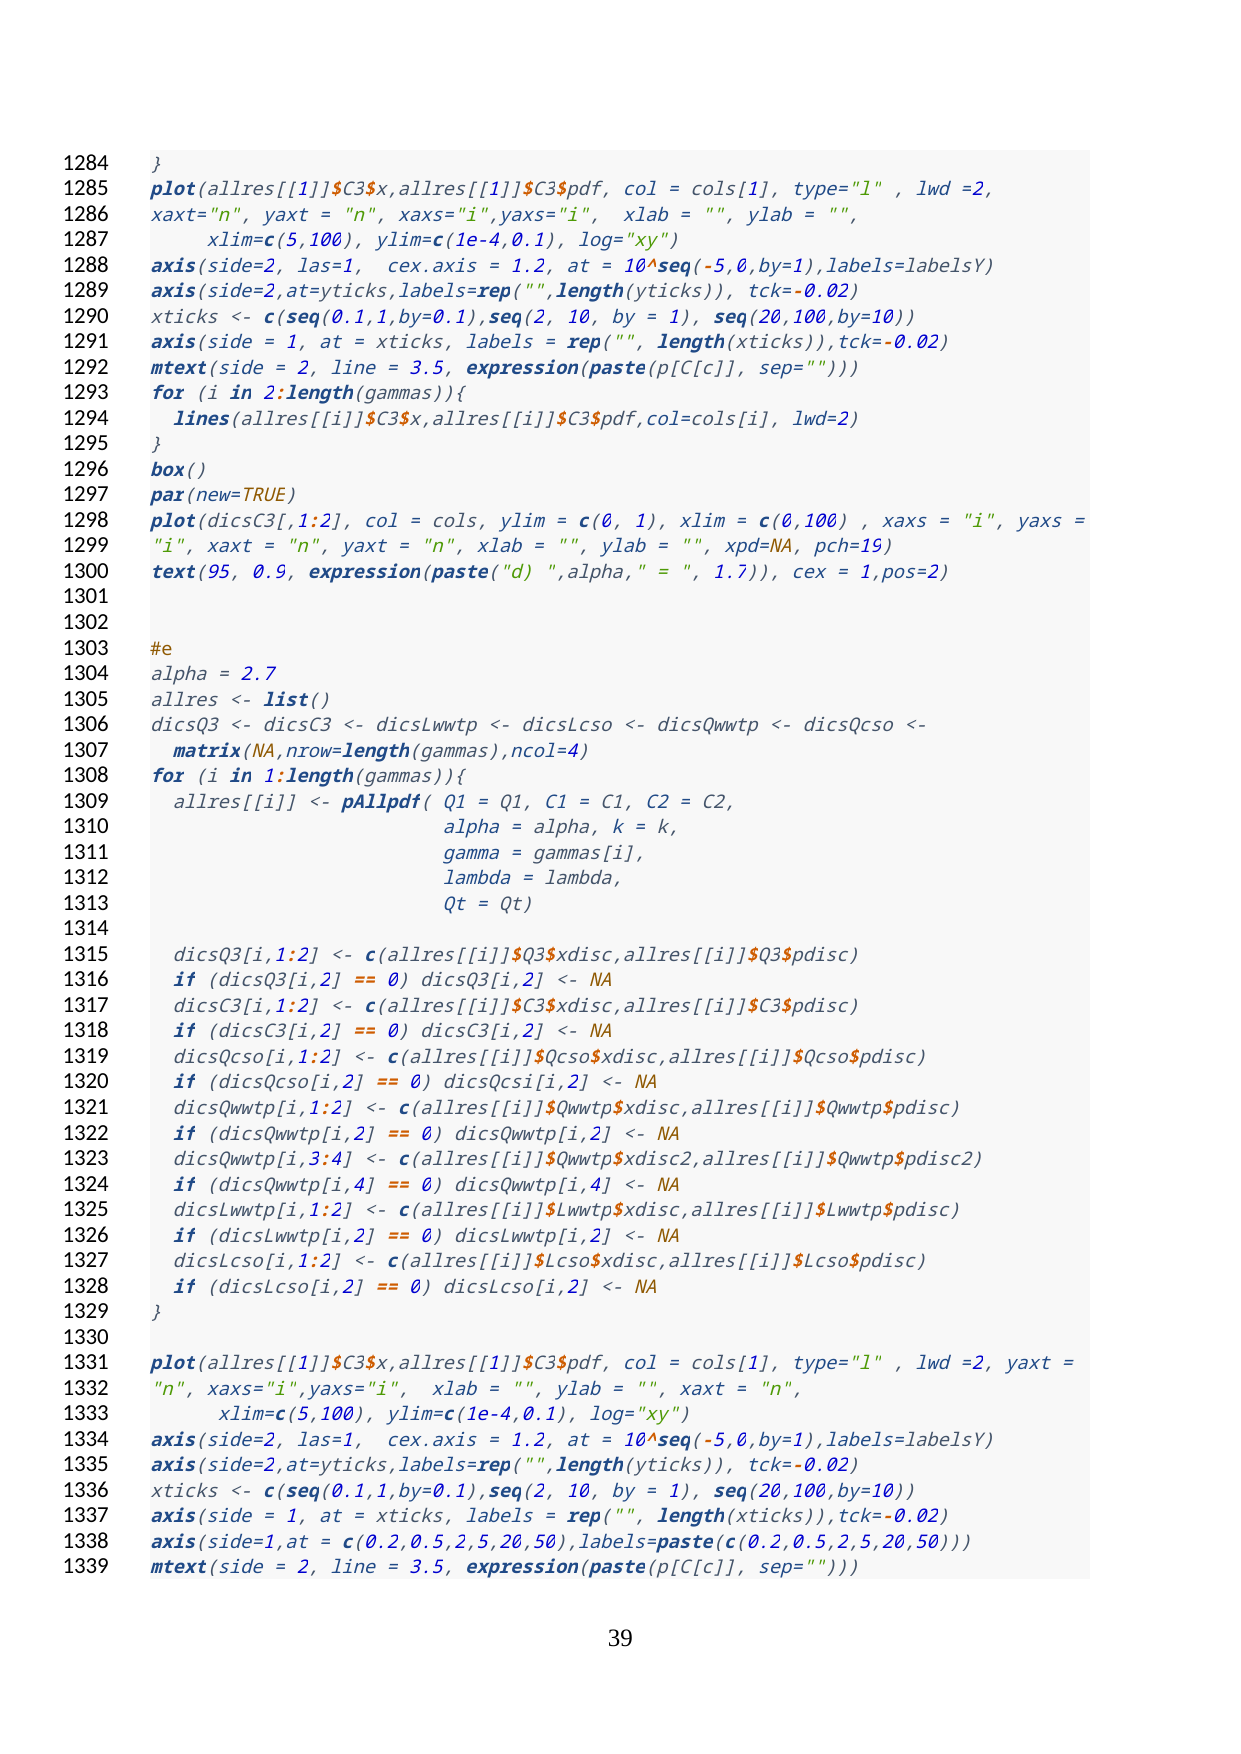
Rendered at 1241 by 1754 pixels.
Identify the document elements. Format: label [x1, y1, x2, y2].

text [150, 150, 1090, 1579]
